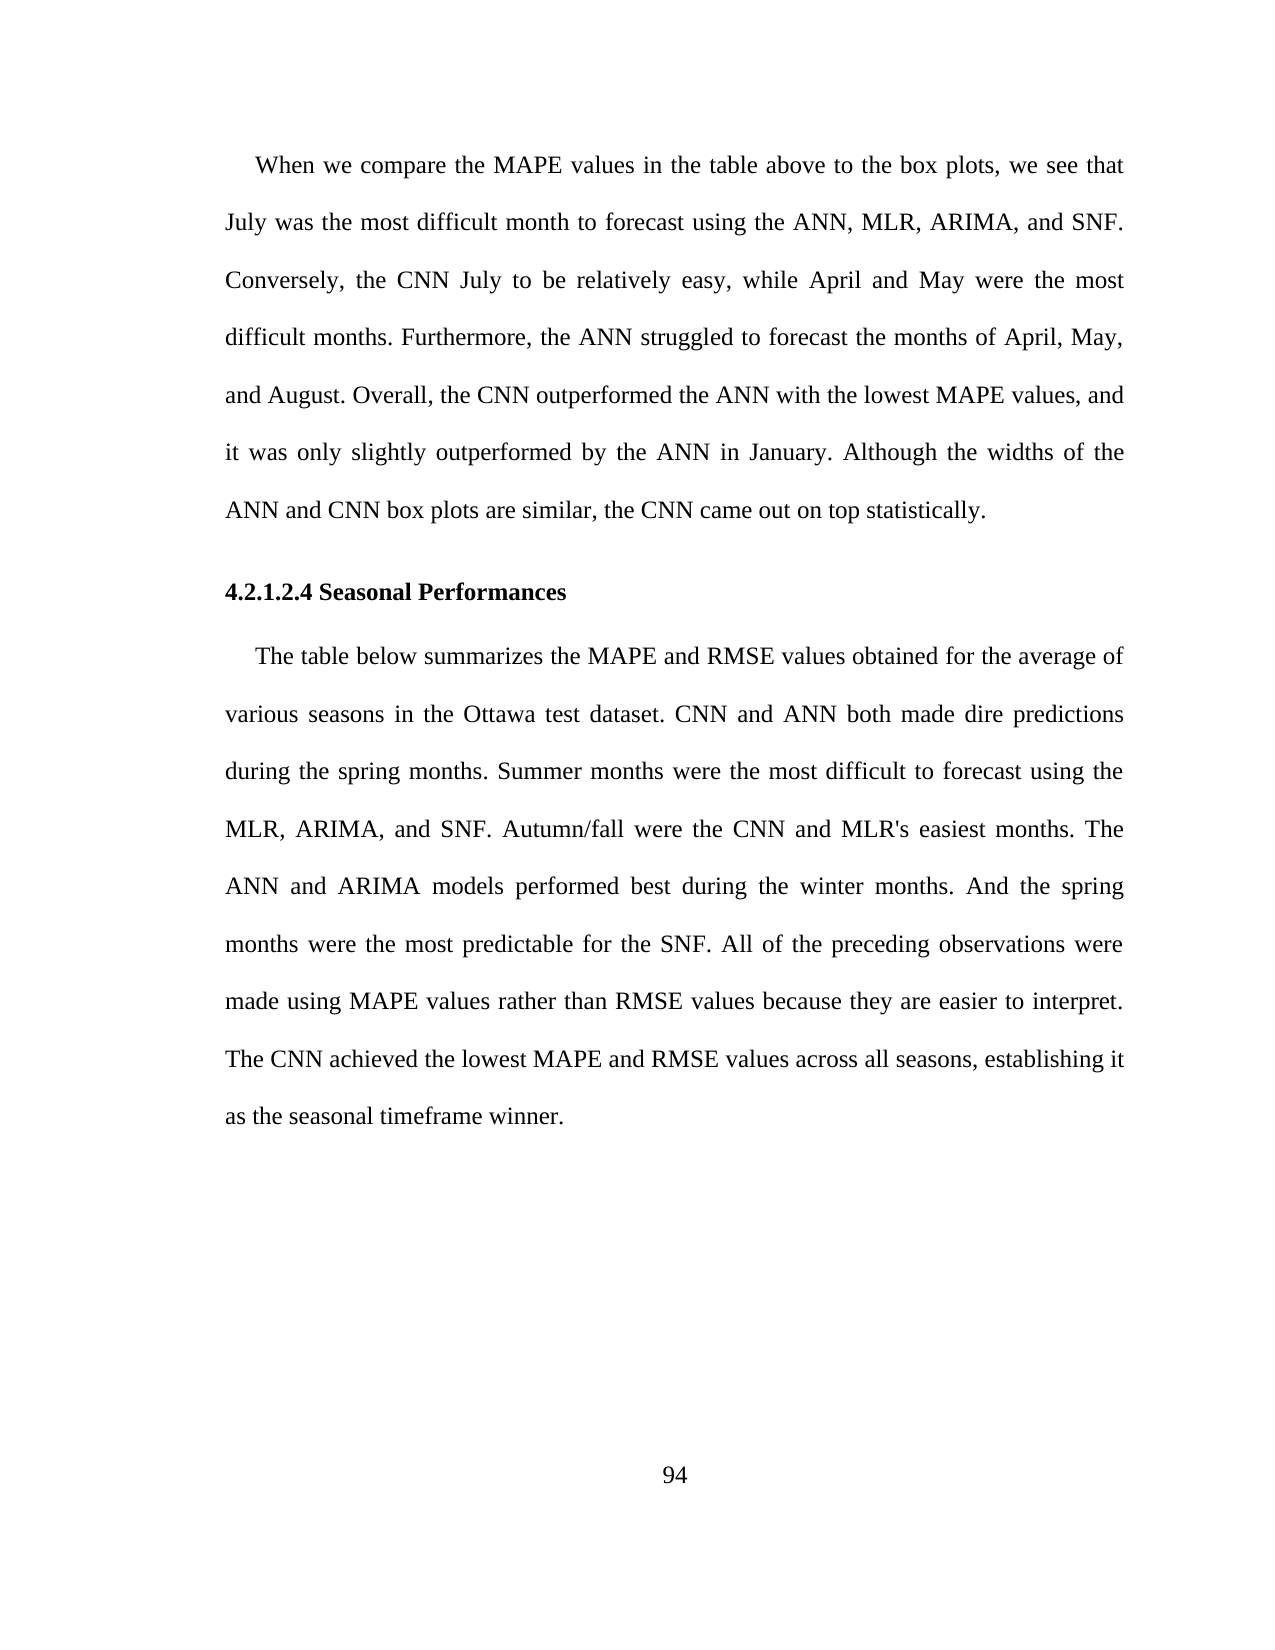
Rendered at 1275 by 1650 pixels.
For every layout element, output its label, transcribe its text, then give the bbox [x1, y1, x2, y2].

text The table below summarizes the MAPE and RMSE values obtained for the average of various seasons in the Ottawa test dataset. CNN and ANN both made dire predictions during the spring months. Summer months were the most difficult to forecast using the MLR, ARIMA, and SNF. Autumn/fall were the CNN and MLR's easiest months. The ANN and ARIMA models performed best during the winter months. And the spring months were the most predictable for the SNF. All of the preceding observations were made using MAPE values rather than RMSE values because they are easier to interpret. The CNN achieved the lowest MAPE and RMSE values across all seasons, establishing it as the seasonal timeframe winner. [225, 641, 1125, 1130]
text When we compare the MAPE values in the table above to the box plots, we see that July was the most difficult month to forecast using the ANN, MLR, ARIMA, and SNF. Conversely, the CNN July to be relatively easy, while April and May were the most difficult months. Furthermore, the ANN struggled to forecast the months of April, May, and August. Overall, the CNN outperformed the ANN with the lowest MAPE values, and it was only slightly outperformed by the ANN in January. Although the widths of the ANN and CNN box plots are similar, the CNN came out on top statistically. [225, 150, 1125, 524]
subtitle 4.2.1.2.4 Seasonal Performances [225, 577, 1125, 606]
